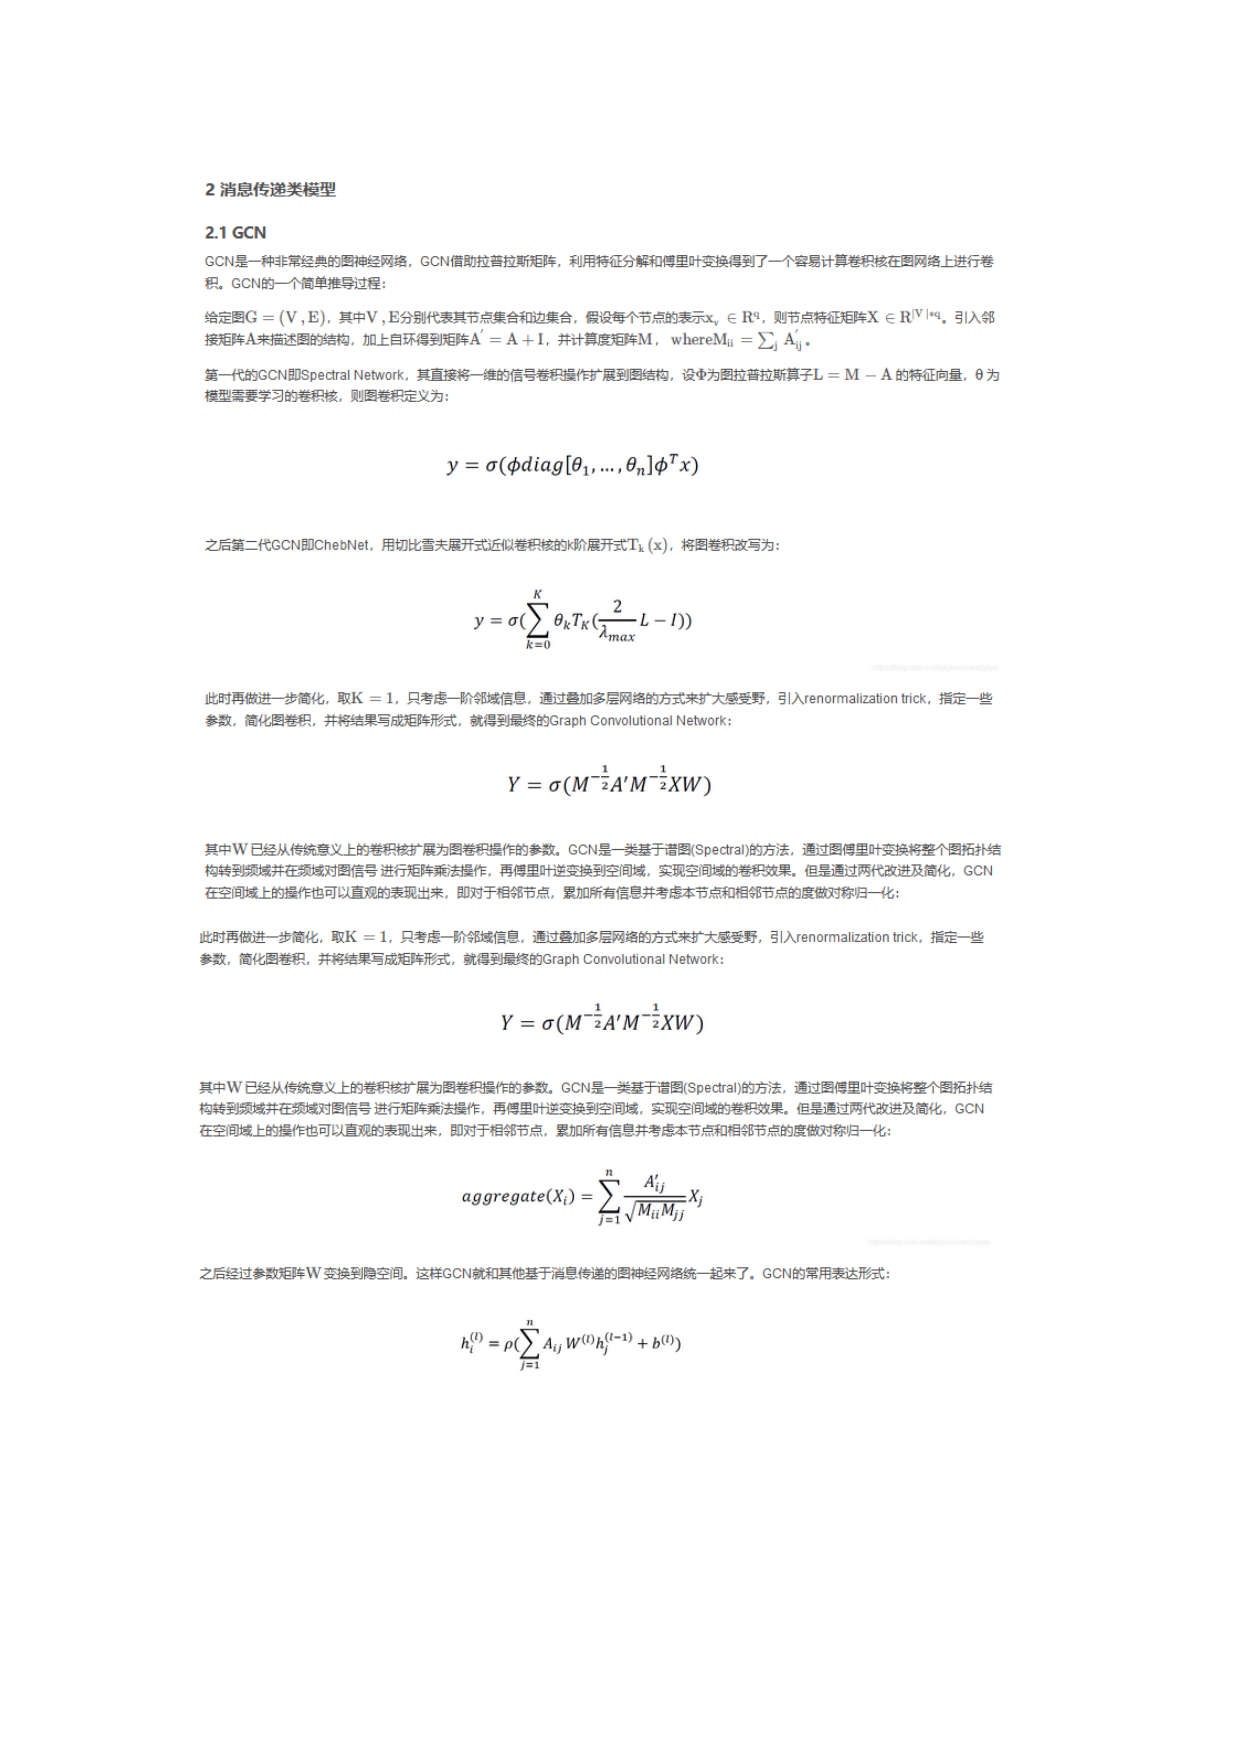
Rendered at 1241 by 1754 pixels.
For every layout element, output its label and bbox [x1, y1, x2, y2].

picture [187, 920, 1013, 1386]
picture [187, 169, 1013, 902]
